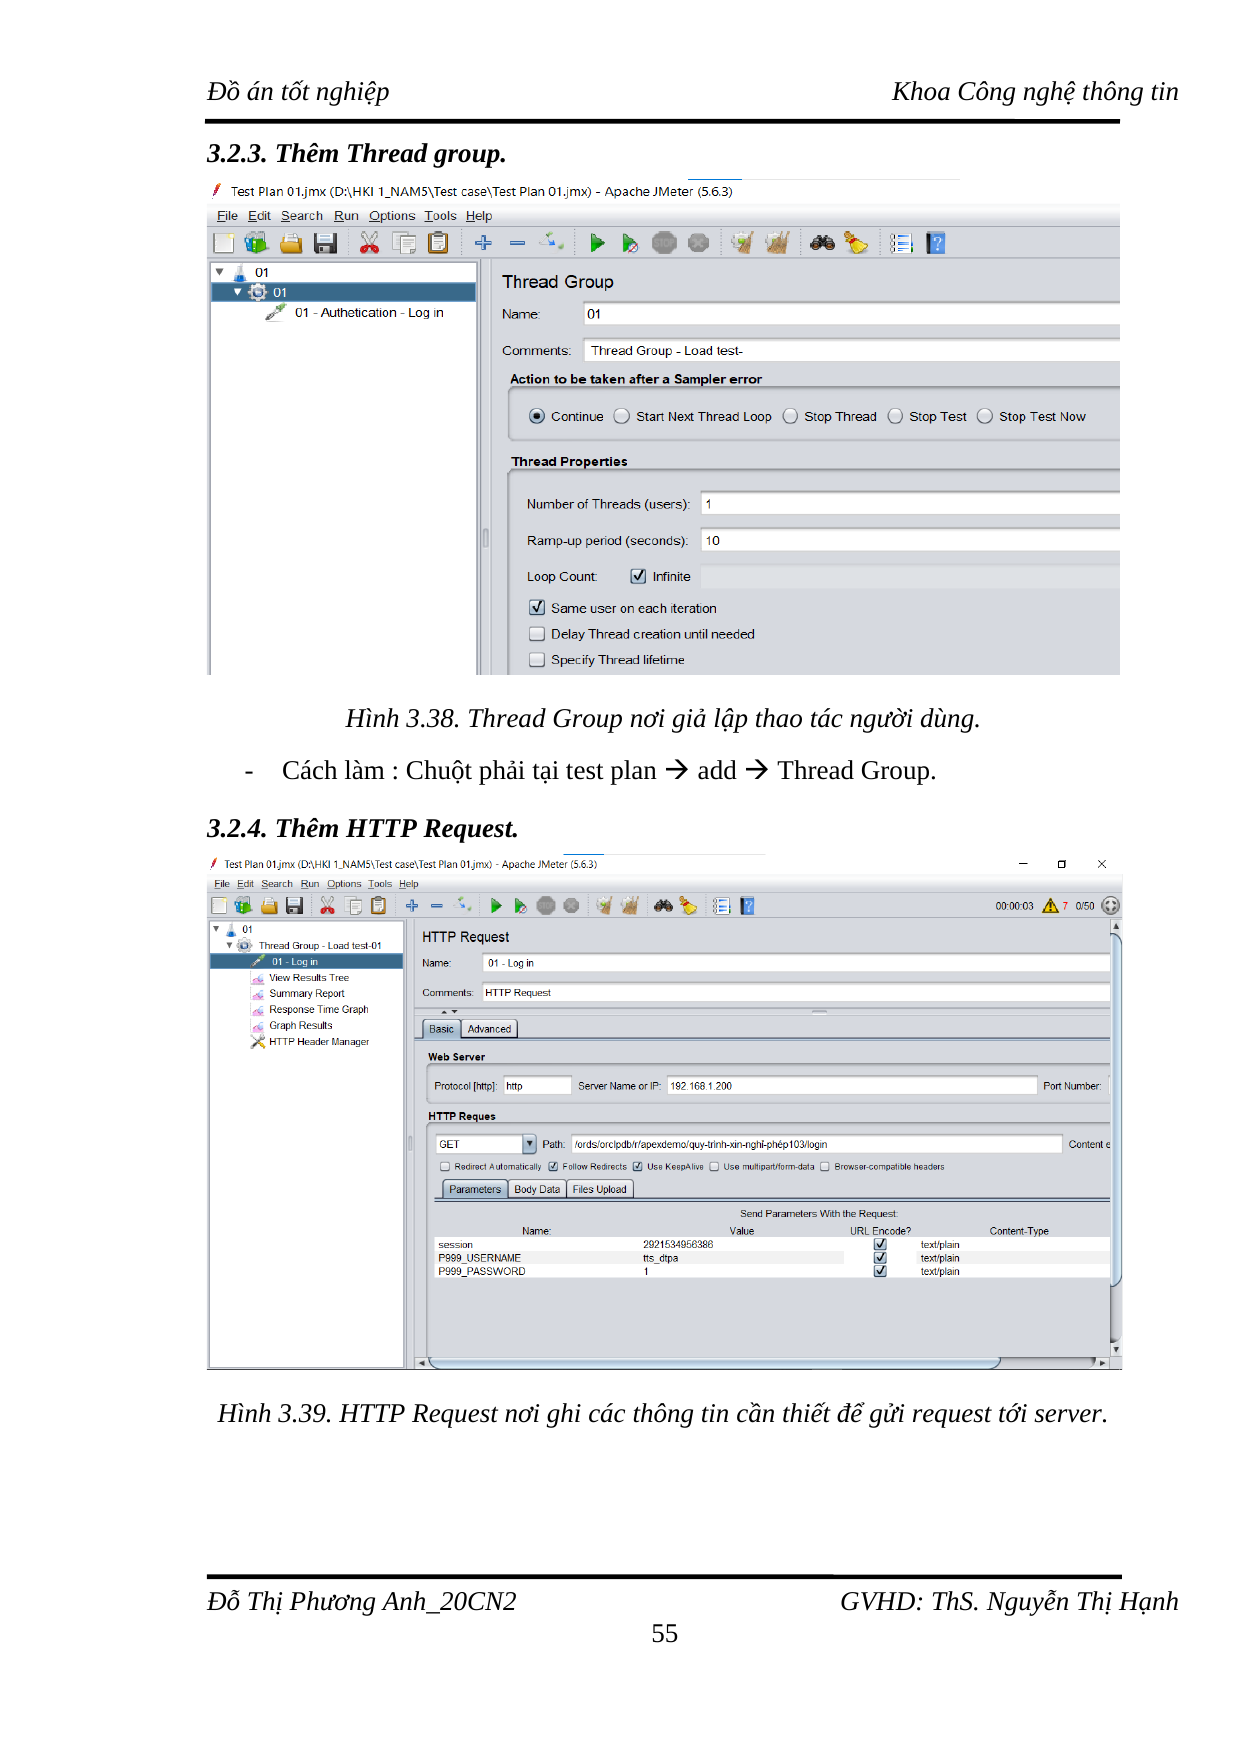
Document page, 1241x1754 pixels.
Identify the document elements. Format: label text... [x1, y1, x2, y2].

subtitle Thêm Thread group. [207, 137, 1122, 168]
list Cách làm : Chuột phải tại test plan add Thread Group. [244, 754, 1122, 785]
picture [206, 179, 1120, 675]
picture [206, 854, 1123, 1370]
subtitle Thêm HTTP Request. [207, 813, 1122, 844]
